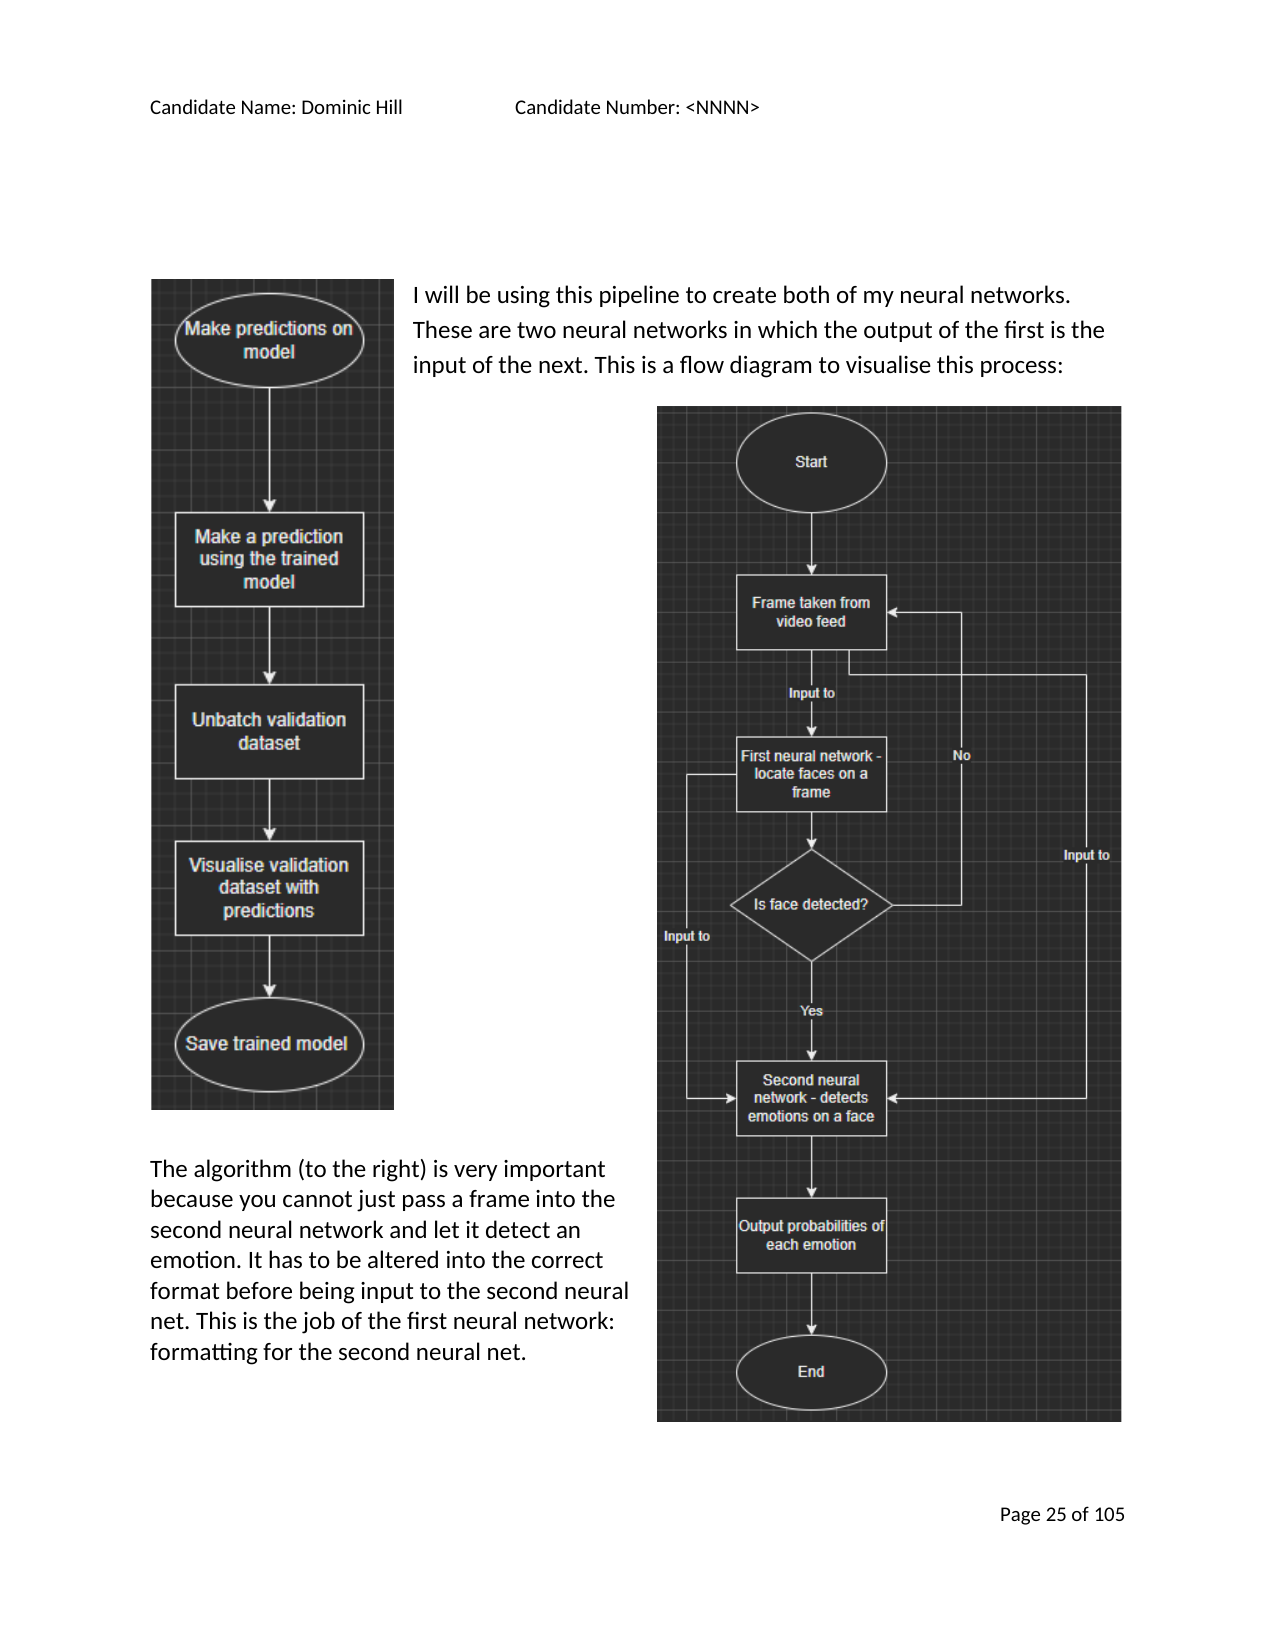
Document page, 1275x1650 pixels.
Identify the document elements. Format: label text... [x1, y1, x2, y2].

picture [150, 279, 393, 1105]
text The algorithm (to the right) is very important because you cannot just pass a frame into the second neural network and let it detect an emotion. It has to be altered into the correct format before being input to the second neural net. This is the job of the first neural network: formatting for the second neural net. [150, 1153, 655, 1366]
picture [655, 406, 1122, 1418]
text I will be using this pipeline to create both of my neural networks. These are two neural networks in which the output of the first is the input of the next. This is a flow diagram to visualise this process: [393, 279, 1125, 379]
